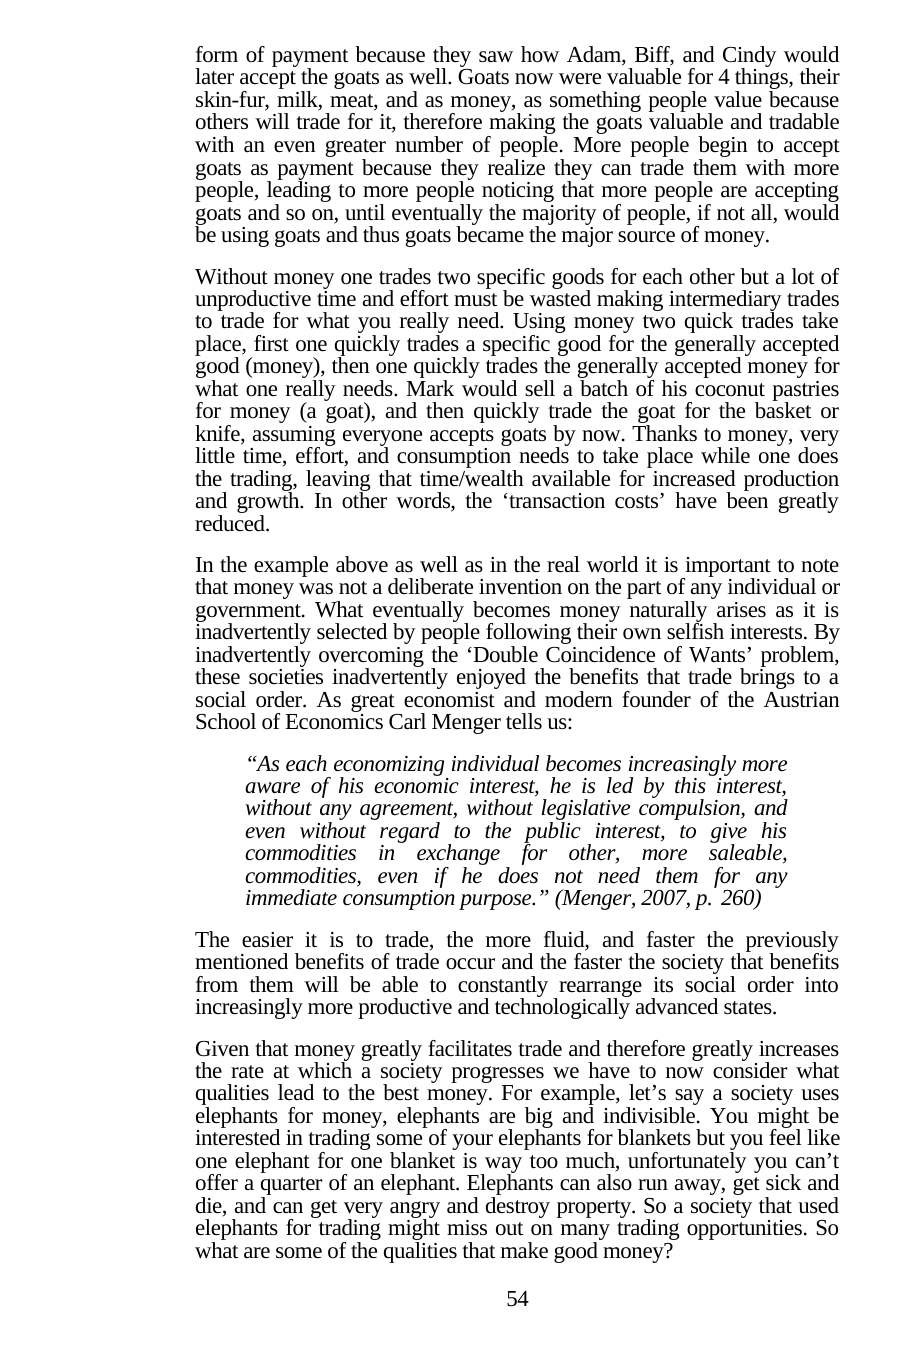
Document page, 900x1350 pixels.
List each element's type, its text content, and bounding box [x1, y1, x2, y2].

text Given that money greatly facilitates trade and therefore greatly increases the rate at which a society progresses we have to now consider what qualities lead to the best money. For example, let’s say a society uses elephants for money, elephants are big and indivisible. You might be interested in trading some of your elephants for blankets but you feel like one elephant for one blanket is way too much, unfortunately you can’t offer a quarter of an elephant. Elephants can also run away, get sick and die, and can get very angry and destroy property. So a society that used elephants for trading might miss out on many trading opportunities. So what are some of the qualities that make good money? [195, 1038, 840, 1263]
text In the example above as well as in the real world it is important to note that money was not a deliberate invention on the part of any individual or government. What eventually becomes money naturally arises as it is inadvertently selected by people following their own selfish interests. By inadvertently overcoming the ‘Double Coincidence of Wants’ problem, these societies inadvertently enjoyed the benefits that trade brings to a social order. As great economist and modern founder of the Austrian School of Economics Carl Menger tells us: [195, 555, 840, 735]
text The easier it is to trade, the more fluid, and faster the previously mentioned benefits of trade occur and the faster the society that benefits from them will be able to constantly rearrange its social order into increasingly more productive and technologically advanced states. [195, 929, 840, 1019]
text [195, 45, 840, 247]
text Without money one trades two specific goods for each other but a lot of unproductive time and effort must be wasted making intermediary trades to trade for what you really need. Using money two quick trades take place, first one quickly trades a specific good for the generally accepted good (money), then one quickly trades the generally accepted money for what one really needs. Mark would sell a batch of his coconut pastries for money (a goat), and then quickly trade the goat for the basket or knife, assuming everyone accepts goats by now. Thanks to money, very little time, effort, and consumption needs to take place while one does the trading, leaving that time/wealth available for increased production and growth. In other words, the ‘transaction costs’ have been greatly reduced. [195, 266, 840, 536]
text “As each economizing individual becomes increasingly more aware of his economic interest, he is led by this interest, without any agreement, without legislative compulsion, and even without regard to the public interest, to give his commodities in exchange for other, more saleable, commodities, even if he does not need them for any immediate consumption purpose.” (Menger, 2007, p. 260) [245, 753, 790, 911]
